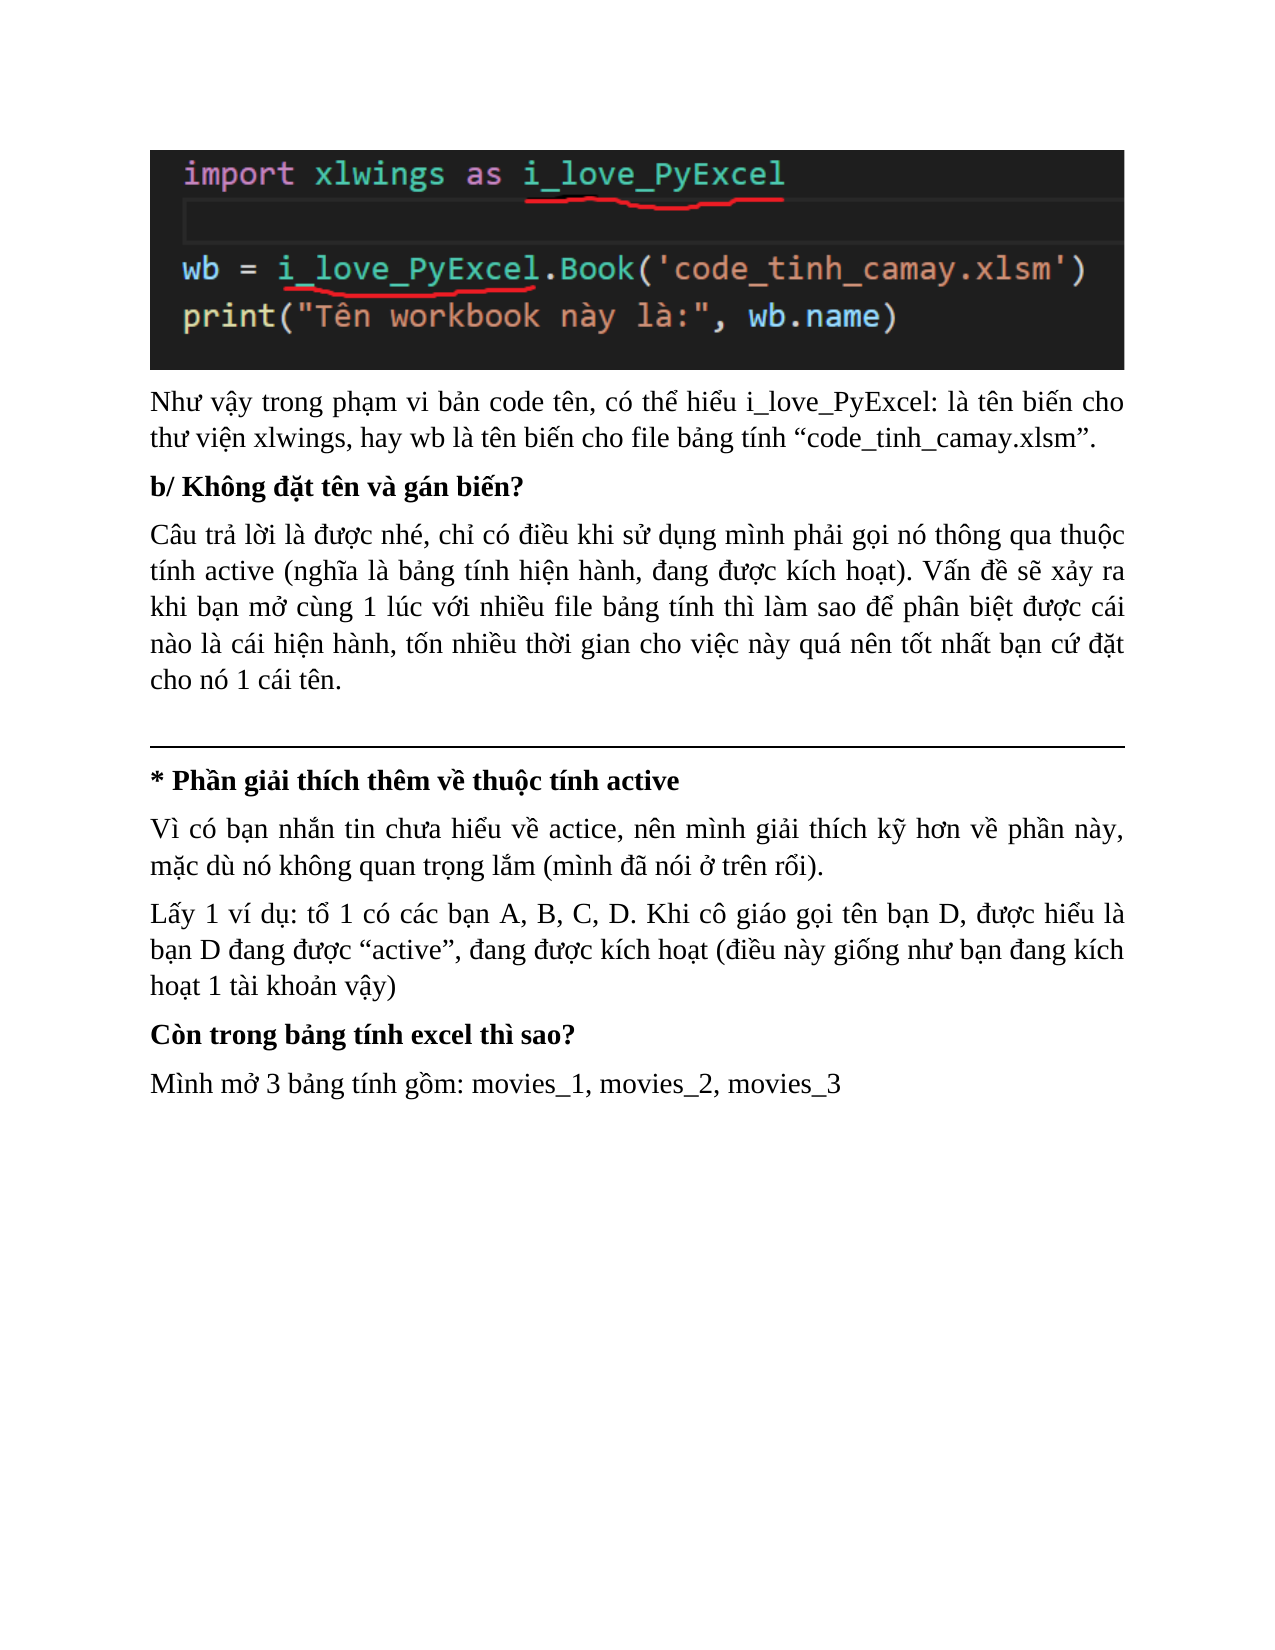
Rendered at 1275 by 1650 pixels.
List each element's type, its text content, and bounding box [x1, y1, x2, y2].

text * Phần giải thích thêm về thuộc tính active [150, 763, 1125, 796]
text b/ Không đặt tên và gán biến? [150, 469, 1125, 502]
text Lấy 1 ví dụ: tổ 1 có các bạn A, B, C, D. Khi cô giáo gọi tên bạn D, được hiểu là bạn D đang được “active”, đang được kích hoạt (điều này giống như bạn đang kích hoạt 1 tài khoản vậy) [150, 896, 1125, 1002]
text Còn trong bảng tính excel thì sao? [150, 1017, 1125, 1051]
text Vì có bạn nhắn tin chưa hiểu về actice, nên mình giải thích kỹ hơn về phần này, mặc dù nó không quan trọng lắm (mình đã nói ở trên rổi). [150, 811, 1125, 881]
text Câu trả lời là được nhé, chỉ có điều khi sử dụng mình phải gọi nó thông qua thuộc tính active (nghĩa là bảng tính hiện hành, đang được kích hoạt). Vấn đề sẽ xảy ra khi bạn mở cùng 1 lúc với nhiều file bảng tính thì làm sao để phân biệt được cái nào là cái hiện hành, tốn nhiều thời gian cho việc này quá nên tốt nhất bạn cứ đặt cho nó 1 cái tên. [150, 517, 1125, 695]
text Như vậy trong phạm vi bản code tên, có thể hiểu i_love_PyExcel: là tên biến cho thư viện xlwings, hay wb là tên biến cho file bảng tính “code_tinh_camay.xlsm”. [150, 384, 1125, 453]
text Mình mở 3 bảng tính gồm: movies_1, movies_2, movies_3 [150, 1066, 1125, 1099]
picture [150, 150, 1125, 370]
